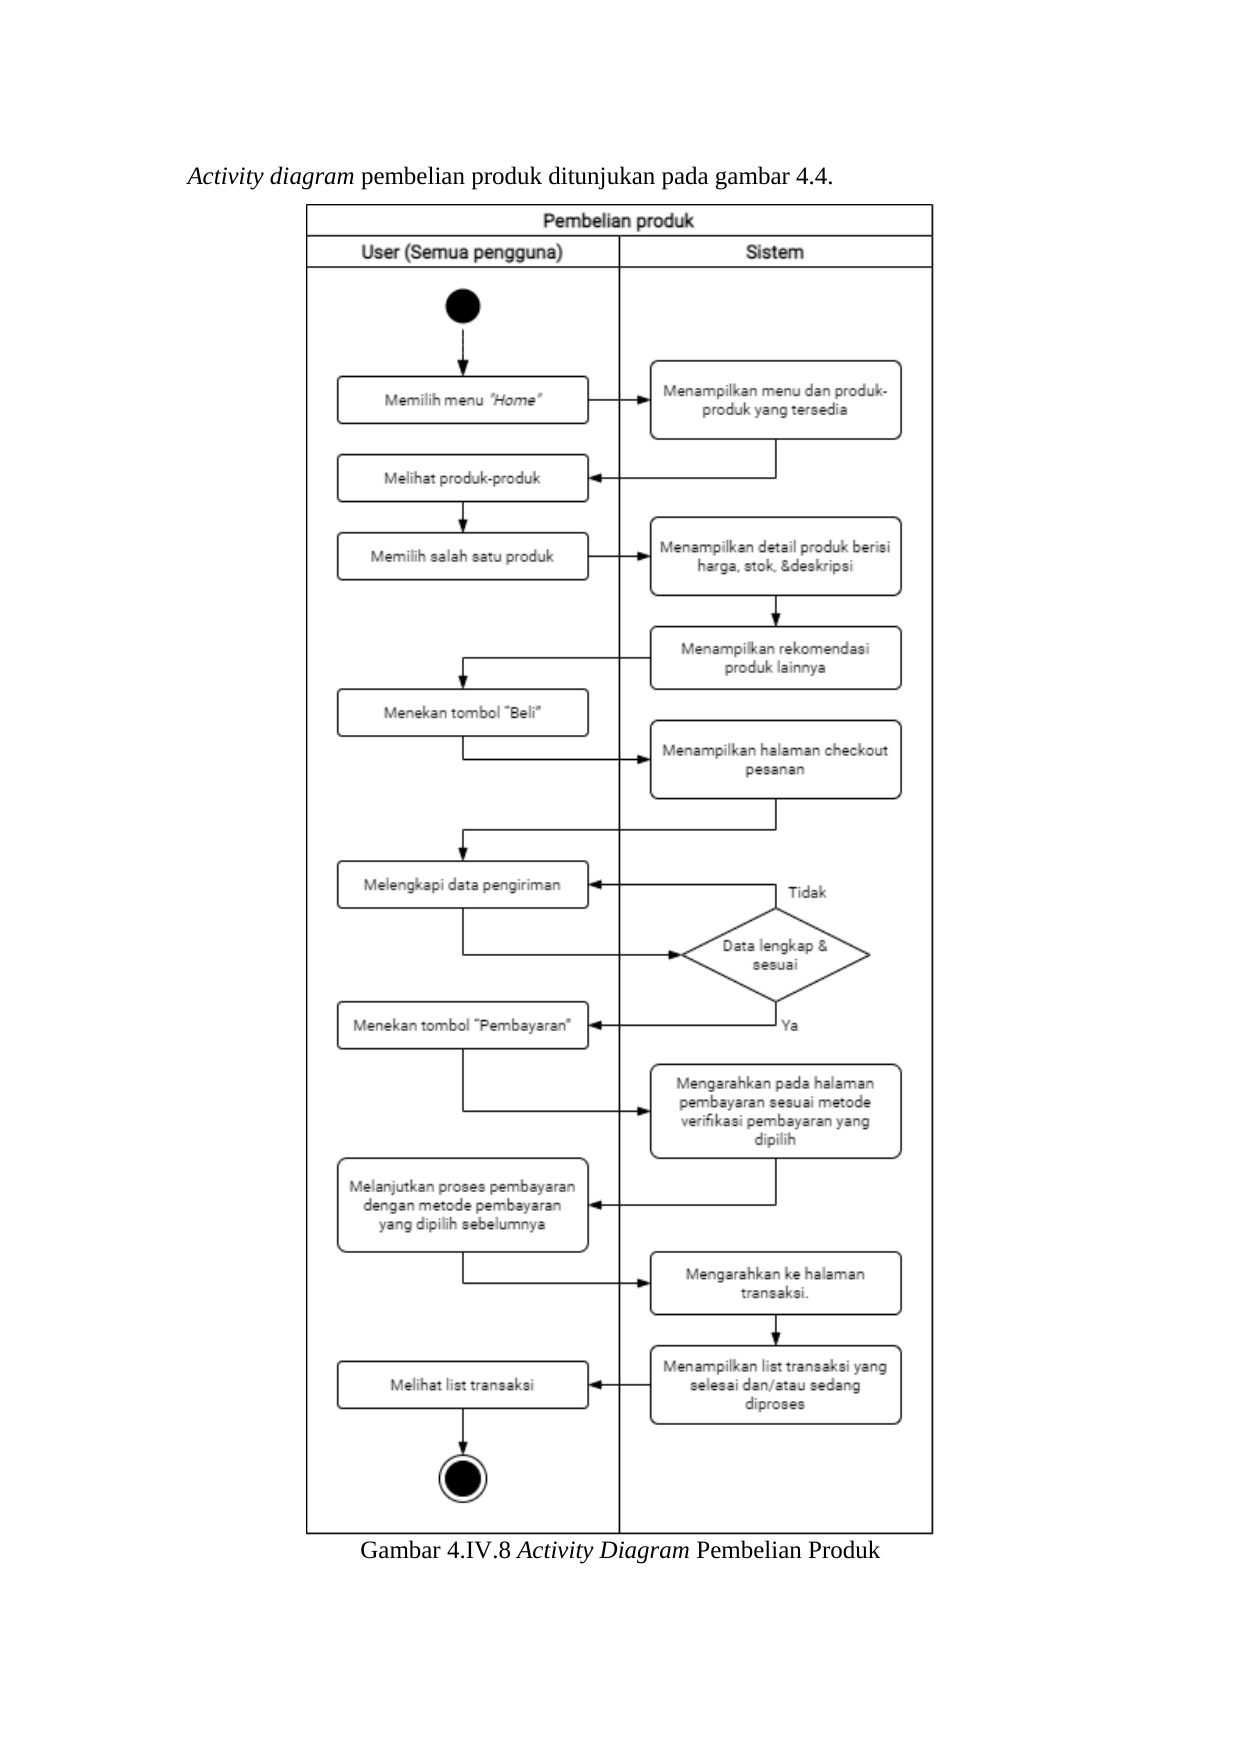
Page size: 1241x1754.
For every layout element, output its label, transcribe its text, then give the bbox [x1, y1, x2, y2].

text Activity diagram pembelian produk ditunjukan pada gambar 4.4. [187, 161, 1053, 190]
picture [306, 204, 935, 1536]
